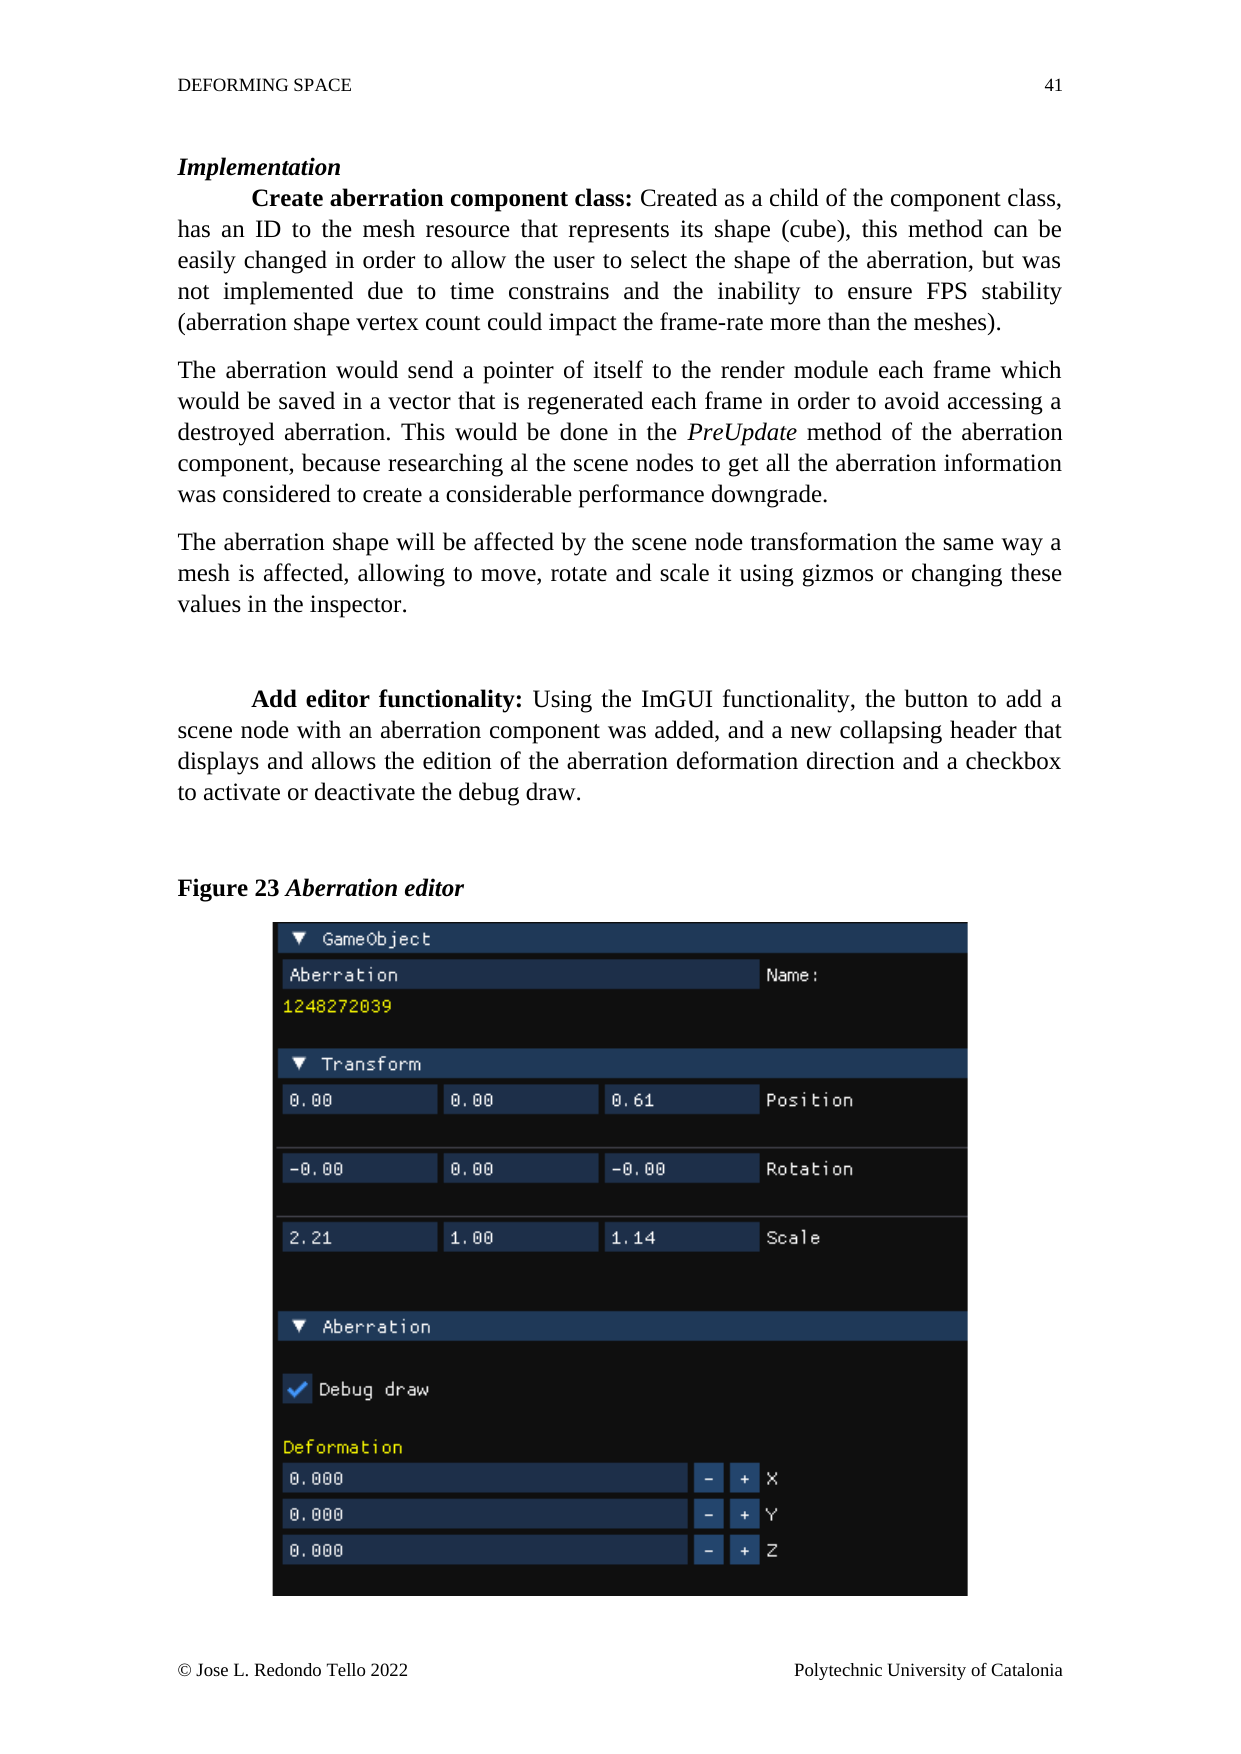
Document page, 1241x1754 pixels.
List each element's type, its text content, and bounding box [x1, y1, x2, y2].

picture [272, 922, 968, 1596]
text Create aberration component class: Created as a child of the component class, has an ID to the mesh resource that represents its shape (cube), this method can be easily changed in order to allow the user to select the shape of the aberration, but was not implemented due to time constrains and the inability to ensure FPS stability (aberration shape vertex count could impact the frame-rate more than the meshes). [177, 183, 1063, 336]
text Add editor functionality: Using the ImGUI functionality, the button to add a scene node with an aberration component was added, and a new collapsing header that displays and allows the edition of the aberration deformation direction and a checkbox to activate or deactivate the debug draw. [177, 684, 1063, 806]
text The aberration shape will be affected by the scene node transformation the same way a mesh is affected, allowing to move, rotate and scale it using gizmos or changing these values in the inspector. [177, 527, 1063, 617]
subtitle Implementation [177, 152, 1063, 181]
text Figure 23 Aberration editor [177, 873, 1063, 901]
text The aberration would send a pointer of itself to the render module each frame which would be saved in a vector that is regenerated each frame in order to avoid accessing a destroyed aberration. This would be done in the PreUpdate method of the aberration component, because researching al the scene nodes to get all the aberration information was considered to create a considerable performance downgrade. [177, 355, 1063, 508]
